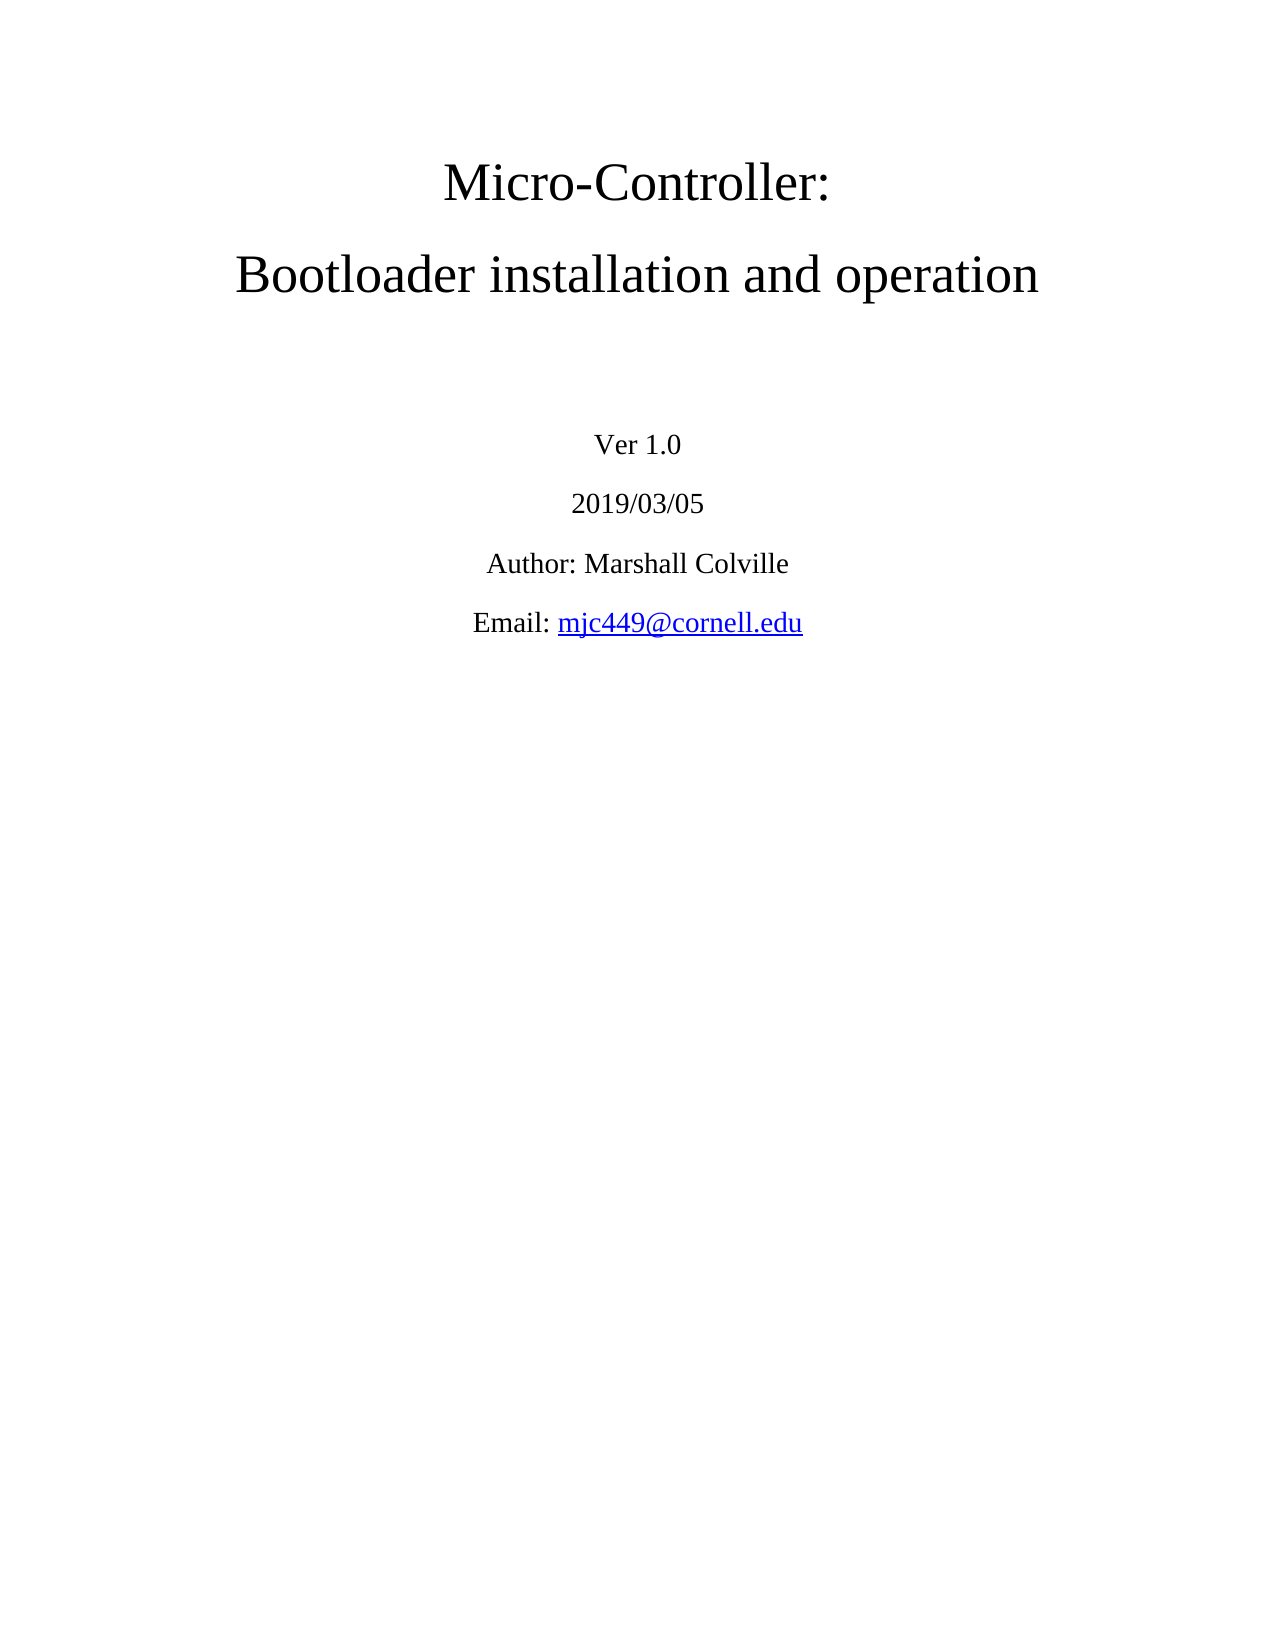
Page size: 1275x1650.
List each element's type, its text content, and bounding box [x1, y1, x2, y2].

text Author: Marshall Colville [150, 546, 1125, 579]
text Micro-Controller: [150, 150, 1125, 212]
text Ver 1.0 [150, 427, 1125, 461]
text 2019/03/05 [150, 487, 1125, 520]
text Bootloader installation and operation [150, 242, 1125, 305]
text Email: mjc449@cornell.edu [150, 605, 1125, 639]
